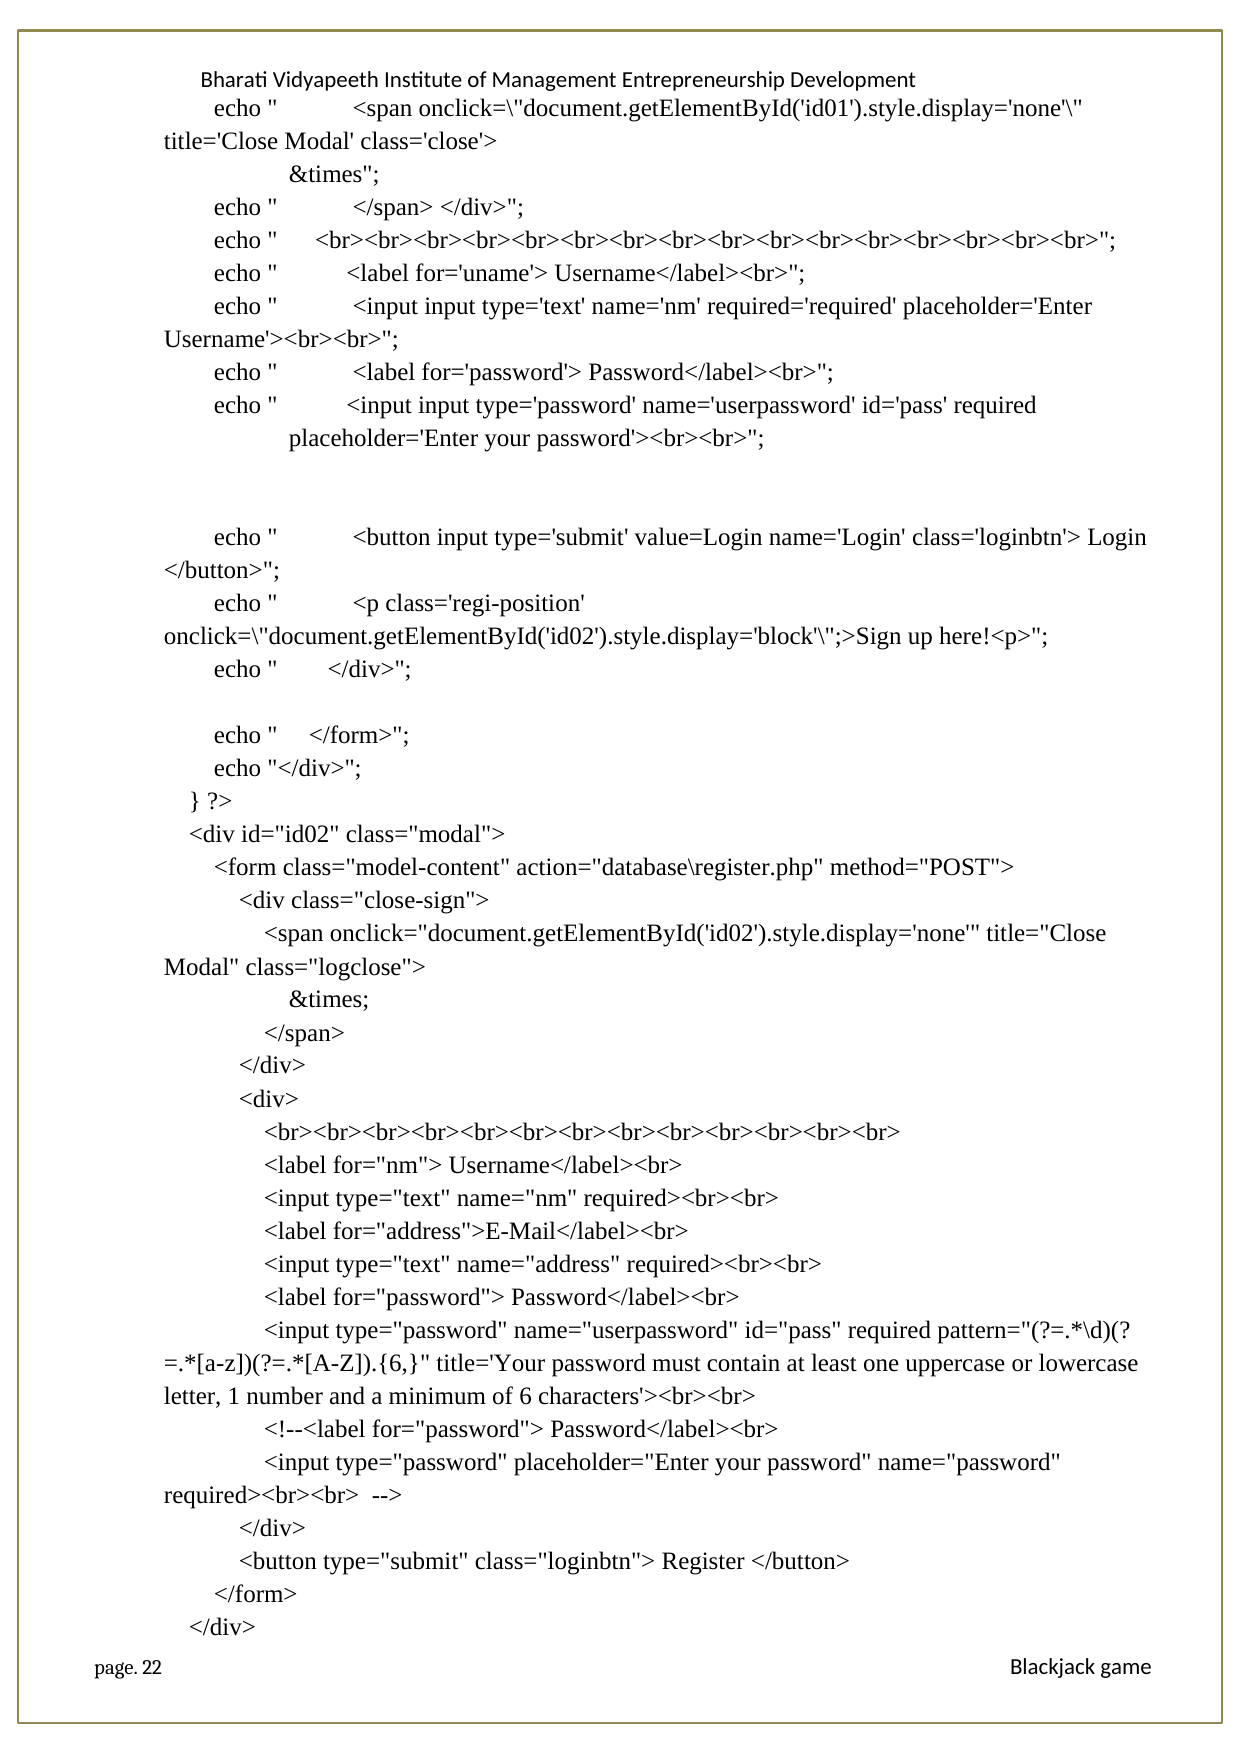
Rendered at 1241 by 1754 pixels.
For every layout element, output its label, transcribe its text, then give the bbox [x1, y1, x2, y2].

list echo " <p class='regi-position' onclick=\"document.getElementById('id02').style.display='block'\";>Sign up here!<p>"; [164, 588, 1166, 650]
list <form class="model-content" action="database\register.php" method="POST"> [164, 852, 1166, 881]
list &times; [164, 984, 1166, 1013]
list echo " </form>"; [164, 720, 1166, 749]
list </div> [164, 1612, 1166, 1641]
list echo " </span> </div>"; [164, 192, 1166, 221]
list </div> [164, 1051, 1166, 1079]
list echo " </div>"; [164, 654, 1166, 683]
list <br><br><br><br><br><br><br><br><br><br><br><br><br> [164, 1117, 1166, 1145]
list echo " <label for='password'> Password</label><br>"; [164, 357, 1166, 386]
list echo " <input input type='text' name='nm' required='required' placeholder='Enter Username'><br><br>"; [164, 291, 1166, 353]
list echo " <br><br><br><br><br><br><br><br><br><br><br><br><br><br><br><br>"; [164, 225, 1166, 254]
list <label for="nm"> Username</label><br> [164, 1150, 1166, 1178]
list <div> [164, 1084, 1166, 1112]
list echo " <button input type='submit' value=Login name='Login' class='loginbtn'> Login </button>"; [164, 522, 1166, 584]
list &times"; [164, 159, 1166, 188]
list <span onclick="document.getElementById('id02').style.display='none'" title="Close Modal" class="logclose"> [164, 918, 1166, 980]
list </span> [164, 1018, 1166, 1046]
list placeholder='Enter your password'><br><br>"; [164, 423, 1166, 452]
list </div> [164, 1513, 1166, 1542]
list echo "</div>"; [164, 753, 1166, 782]
list <label for="address">E-Mail</label><br> [164, 1216, 1166, 1244]
list <input type="text" name="address" required><br><br> [164, 1249, 1166, 1277]
list <input type="password" placeholder="Enter your password" name="password" required><br><br> --> [164, 1447, 1166, 1509]
list <!--<label for="password"> Password</label><br> [164, 1414, 1166, 1443]
list <input type="text" name="nm" required><br><br> [164, 1183, 1166, 1211]
list <button type="submit" class="loginbtn"> Register </button> [164, 1546, 1166, 1575]
list echo " <input input type='password' name='userpassword' id='pass' required [164, 390, 1166, 419]
list <div id="id02" class="modal"> [164, 819, 1166, 848]
list </form> [164, 1579, 1166, 1608]
list <div class="close-sign"> [164, 886, 1166, 914]
list echo " <span onclick=\"document.getElementById('id01').style.display='none'\" title='Close Modal' class='close'> [164, 93, 1166, 155]
list <input type="password" name="userpassword" id="pass" required pattern="(?=.*\d)(?=.*[a-z])(?=.*[A-Z]).{6,}" title='Your password must contain at least one uppercase or lowercase letter, 1 number and a minimum of 6 characters'><br><br> [164, 1315, 1166, 1409]
list } ?> [164, 786, 1166, 815]
list echo " <label for='uname'> Username</label><br>"; [164, 258, 1166, 287]
list <label for="password"> Password</label><br> [164, 1282, 1166, 1311]
